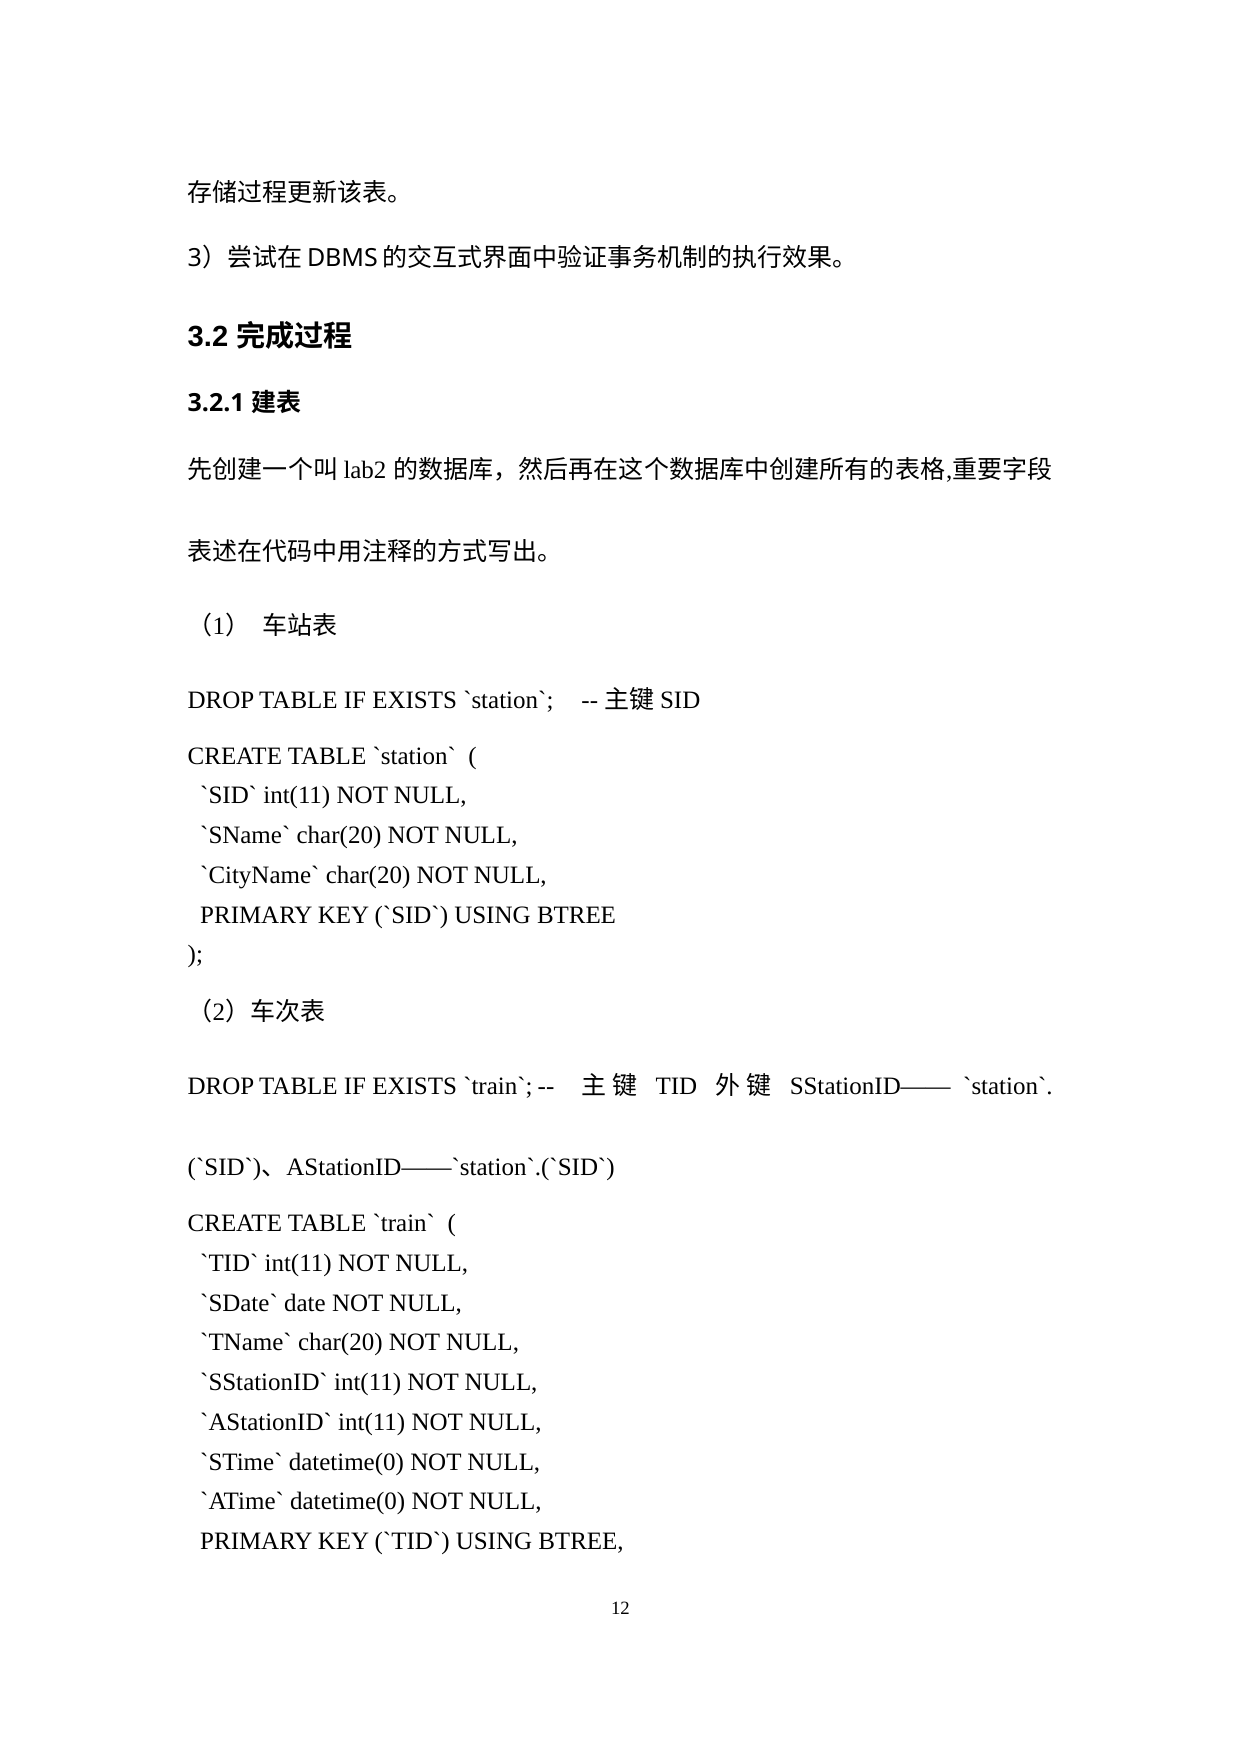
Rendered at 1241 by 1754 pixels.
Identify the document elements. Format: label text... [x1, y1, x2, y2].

text `TName` char(20) NOT NULL, [187, 1326, 1053, 1358]
subtitle 3.2 完成过程 [187, 301, 1053, 366]
text `TID` int(11) NOT NULL, [187, 1246, 1053, 1279]
text `ATime` datetime(0) NOT NULL, [187, 1484, 1053, 1517]
text `CityName` char(20) NOT NULL, [187, 858, 1053, 891]
text ); [187, 937, 1053, 970]
text （2）车次表 [187, 977, 1053, 1042]
text `SDate` date NOT NULL, [187, 1286, 1053, 1318]
text DROP TABLE IF EXISTS `train`; -- 主键 TID 外键 SStationID—— `station`.(`SID`)、AStationID——`station`.(`SID`) [187, 1051, 1053, 1197]
text `SName` char(20) NOT NULL, [187, 818, 1053, 851]
text `STime` datetime(0) NOT NULL, [187, 1445, 1053, 1477]
text PRIMARY KEY (`TID`) USING BTREE, [187, 1524, 1053, 1557]
text CREATE TABLE `train` ( [187, 1207, 1053, 1239]
text CREATE TABLE `station` ( [187, 739, 1053, 772]
text PRIMARY KEY (`SID`) USING BTREE [187, 898, 1053, 930]
subtitle 3.2.1 建表 [187, 383, 1053, 419]
text 先创建一个叫lab2 的数据库，然后再在这个数据库中创建所有的表格,重要字段表述在代码中用注释的方式写出。 [187, 436, 1053, 582]
text DROP TABLE IF EXISTS `station`; -- 主键 SID [187, 665, 1053, 730]
list 车站表 [187, 591, 1053, 656]
text `SID` int(11) NOT NULL, [187, 779, 1053, 811]
text `SStationID` int(11) NOT NULL, [187, 1365, 1053, 1398]
text `AStationID` int(11) NOT NULL, [187, 1405, 1053, 1437]
text 3）尝试在DBMS的交互式界面中验证事务机制的执行效果。 [187, 223, 1053, 288]
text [187, 158, 1053, 223]
